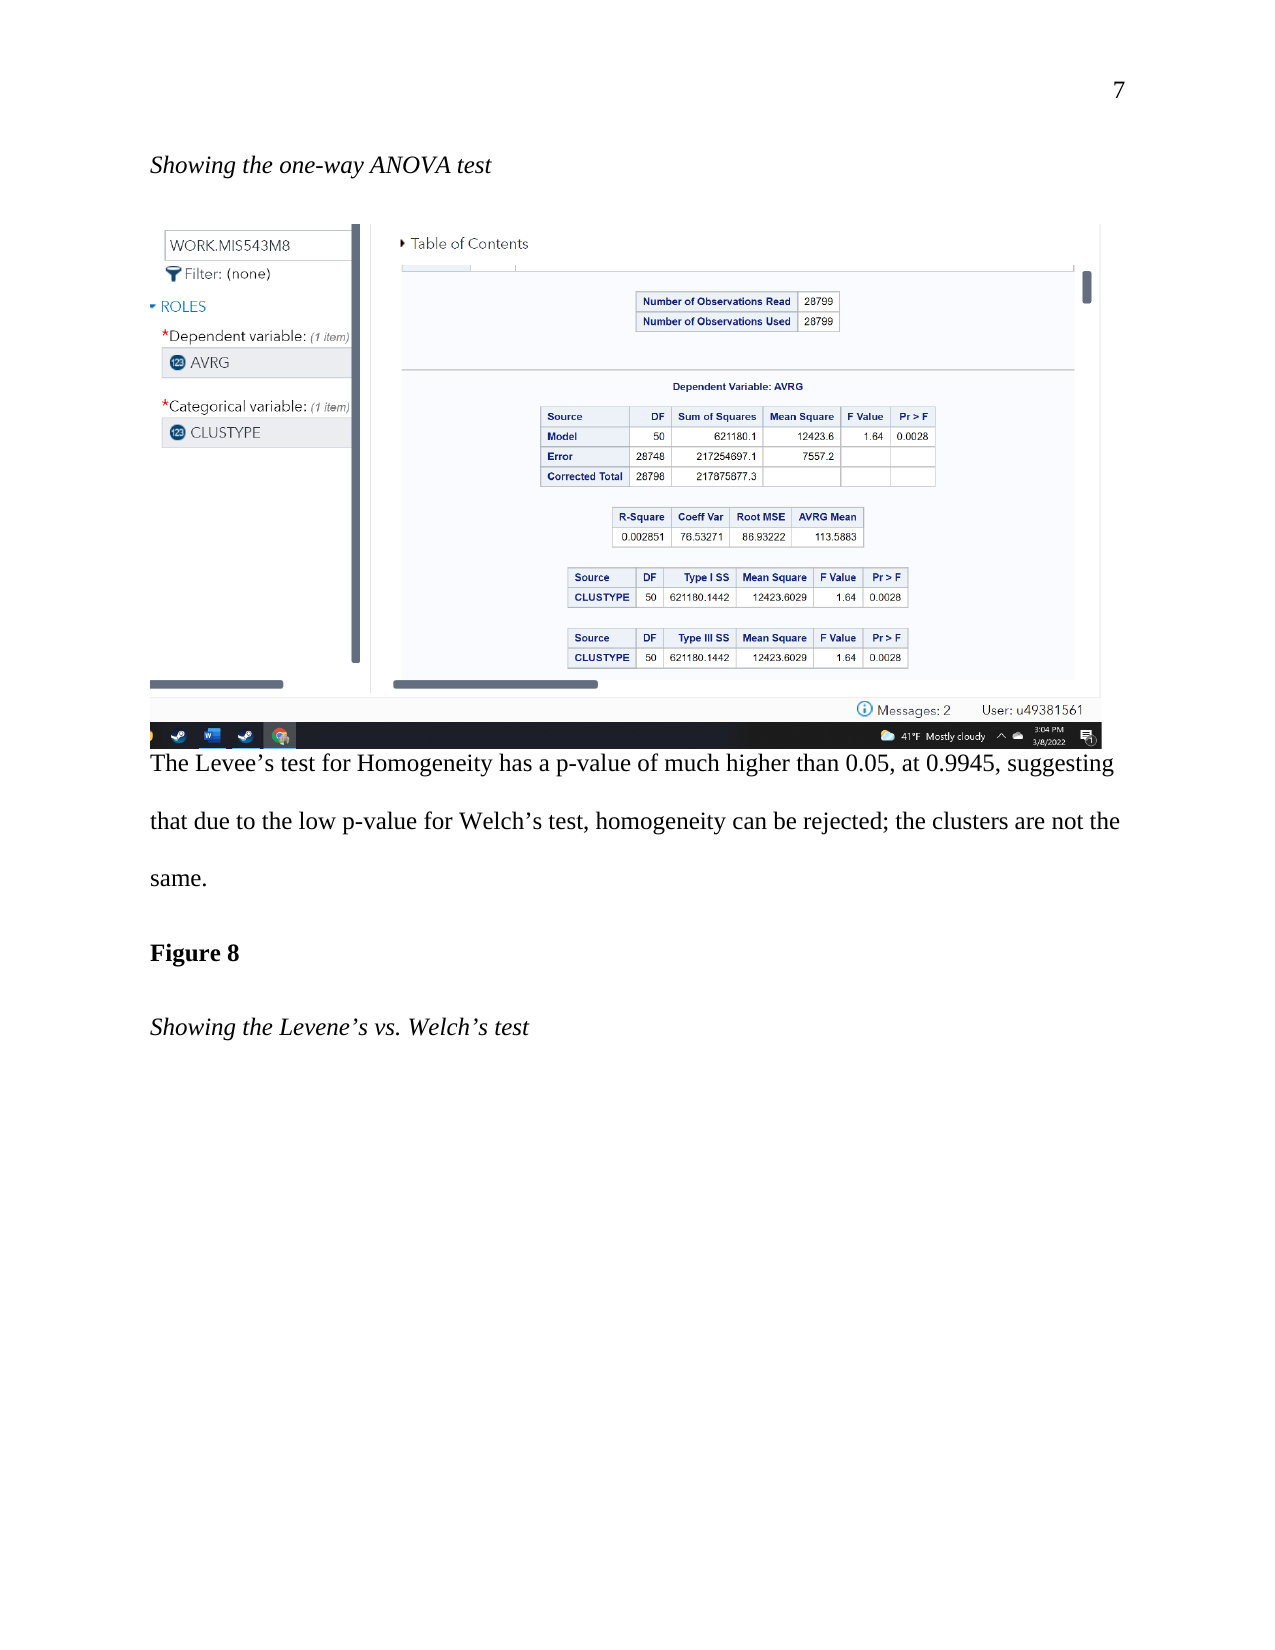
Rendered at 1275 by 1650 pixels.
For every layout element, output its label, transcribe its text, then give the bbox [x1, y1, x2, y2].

picture [150, 224, 1102, 749]
text Showing the Levene’s vs. Welch’s test [150, 1012, 1125, 1041]
text Figure 8 [150, 938, 1125, 966]
text Showing the one-way ANOVA test [150, 150, 1125, 179]
